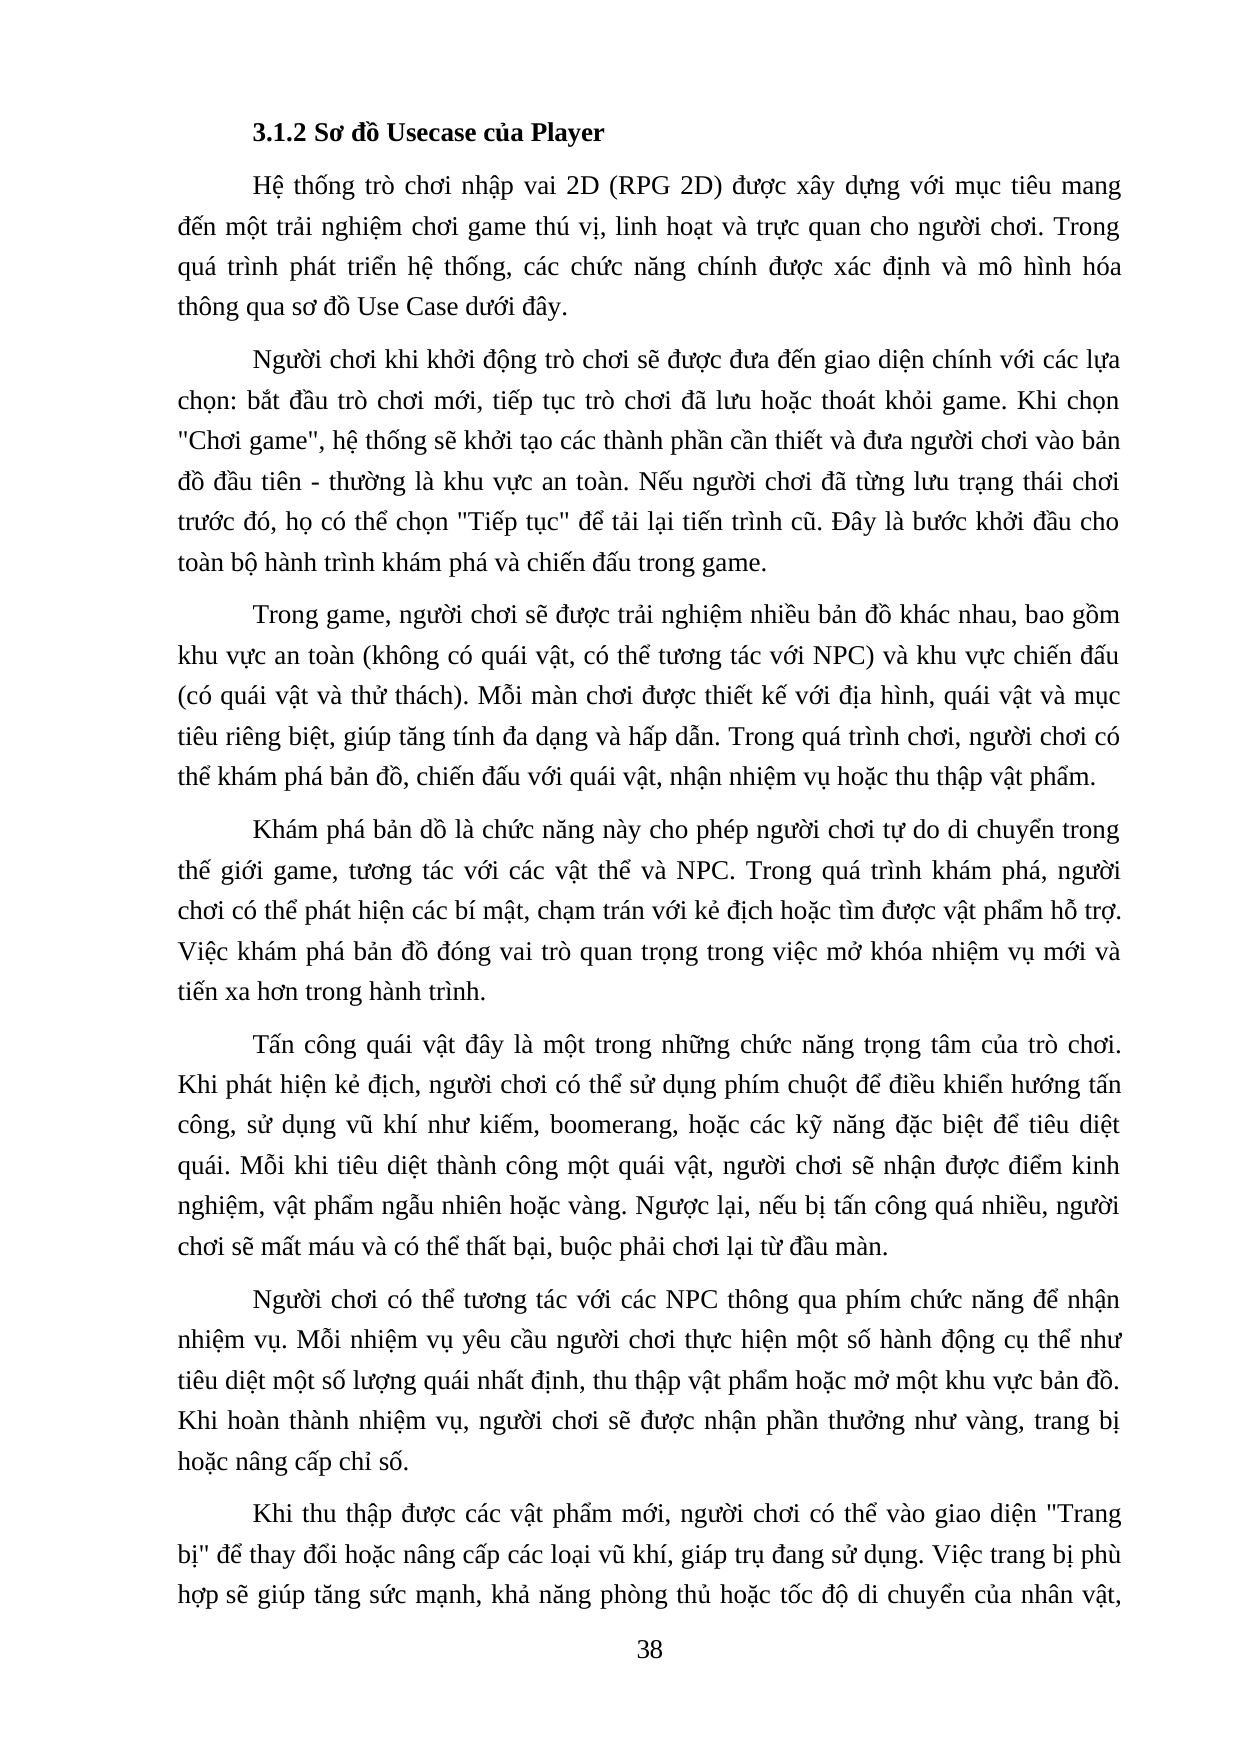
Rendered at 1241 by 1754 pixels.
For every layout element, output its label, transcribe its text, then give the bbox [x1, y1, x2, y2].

subtitle Sơ đồ Usecase của Player [252, 116, 1166, 147]
text Trong game, người chơi sẽ được trải nghiệm nhiều bản đồ khác nhau, bao gồm khu vực an toàn (không có quái vật, có thể tương tác với NPC) và khu vực chiến đấu (có quái vật và thử thách). Mỗi màn chơi được thiết kế với địa hình, quái vật và mục tiêu riêng biệt, giúp tăng tính đa dạng và hấp dẫn. Trong quá trình chơi, người chơi có thể khám phá bản đồ, chiến đấu với quái vật, nhận nhiệm vụ hoặc thu thập vật phẩm. [177, 599, 1122, 791]
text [177, 1498, 1122, 1609]
text Người chơi khi khởi động trò chơi sẽ được đưa đến giao diện chính với các lựa chọn: bắt đầu trò chơi mới, tiếp tục trò chơi đã lưu hoặc thoát khỏi game. Khi chọn "Chơi game", hệ thống sẽ khởi tạo các thành phần cần thiết và đưa người chơi vào bản đồ đầu tiên - thường là khu vực an toàn. Nếu người chơi đã từng lưu trạng thái chơi trước đó, họ có thể chọn "Tiếp tục" để tải lại tiến trình cũ. Đây là bước khởi đầu cho toàn bộ hành trình khám phá và chiến đấu trong game. [177, 343, 1122, 577]
text Hệ thống trò chơi nhập vai 2D (RPG 2D) được xây dựng với mục tiêu mang đến một trải nghiệm chơi game thú vị, linh hoạt và trực quan cho người chơi. Trong quá trình phát triển hệ thống, các chức năng chính được xác định và mô hình hóa thông qua sơ đồ Use Case dưới đây. [177, 169, 1122, 322]
text Tấn công quái vật đây là một trong những chức năng trọng tâm của trò chơi. Khi phát hiện kẻ địch, người chơi có thể sử dụng phím chuột để điều khiển hướng tấn công, sử dụng vũ khí như kiếm, boomerang, hoặc các kỹ năng đặc biệt để tiêu diệt quái. Mỗi khi tiêu diệt thành công một quái vật, người chơi sẽ nhận được điểm kinh nghiệm, vật phẩm ngẫu nhiên hoặc vàng. Ngược lại, nếu bị tấn công quá nhiều, người chơi sẽ mất máu và có thể thất bại, buộc phải chơi lại từ đầu màn. [177, 1028, 1122, 1261]
text Người chơi có thể tương tác với các NPC thông qua phím chức năng để nhận nhiệm vụ. Mỗi nhiệm vụ yêu cầu người chơi thực hiện một số hành động cụ thể như tiêu diệt một số lượng quái nhất định, thu thập vật phẩm hoặc mở một khu vực bản đồ. Khi hoàn thành nhiệm vụ, người chơi sẽ được nhận phần thưởng như vàng, trang bị hoặc nâng cấp chỉ số. [177, 1283, 1122, 1476]
text Khám phá bản dồ là chức năng này cho phép người chơi tự do di chuyển trong thế giới game, tương tác với các vật thể và NPC. Trong quá trình khám phá, người chơi có thể phát hiện các bí mật, chạm trán với kẻ địch hoặc tìm được vật phẩm hỗ trợ. Việc khám phá bản đồ đóng vai trò quan trọng trong việc mở khóa nhiệm vụ mới và tiến xa hơn trong hành trình. [177, 813, 1122, 1006]
